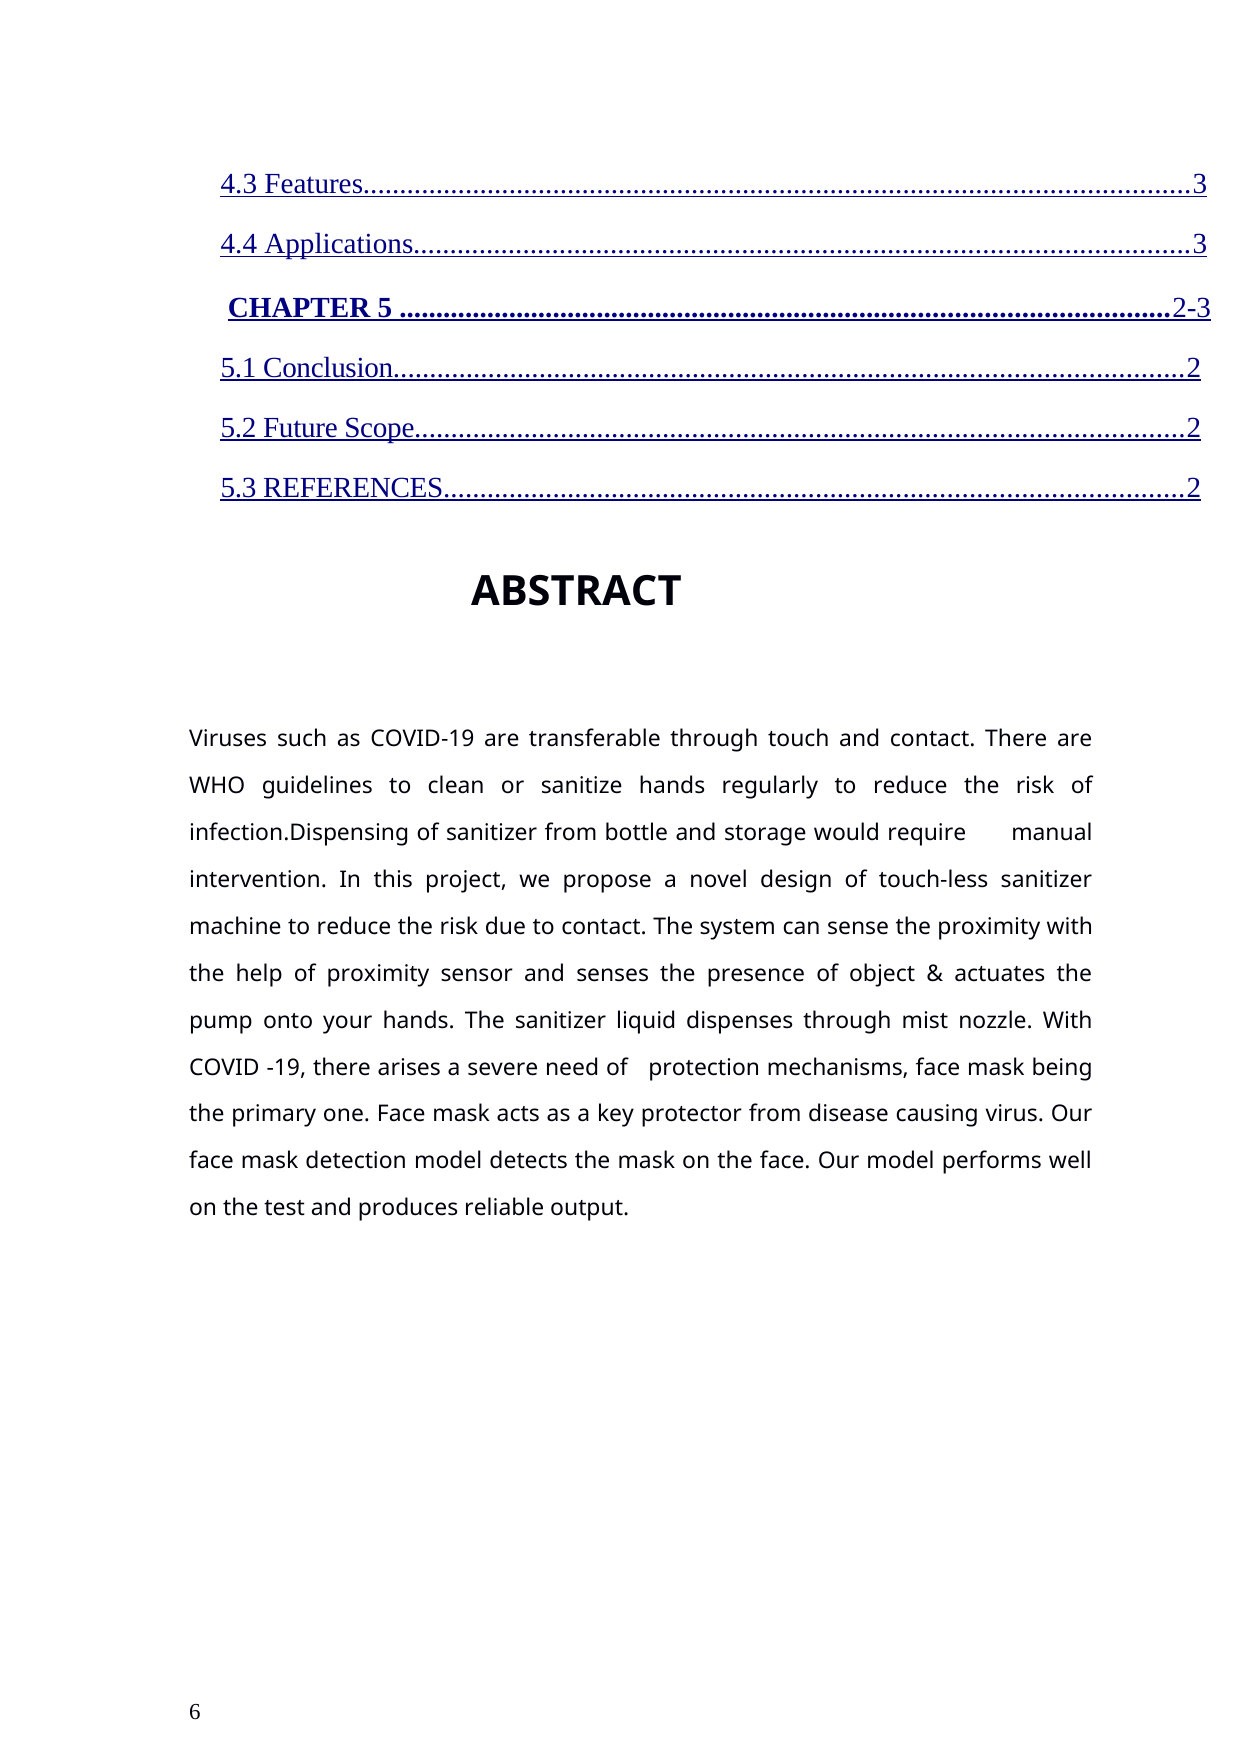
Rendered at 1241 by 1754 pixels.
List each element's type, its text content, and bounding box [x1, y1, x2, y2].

text 5.2 Future Scope 2 [220, 410, 1129, 439]
text 4.4 Applications 3 [220, 227, 1129, 256]
subtitle Viruses such as COVID-19 are transferable through touch and contact. There are WHO guidelines to clean or sanitize hands regularly to reduce the risk of infection.Dispensing of sanitizer from bottle and storage would require manual intervention. In this project, we propose a novel design of touch-less sanitizer machine to reduce the risk due to contact. The system can sense the proximity with the help of proximity sensor and senses the presence of object & actuates the pump onto your hands. The sanitizer liquid dispenses through mist nozzle. With COVID -19, there arises a severe need of protection mechanisms, face mask being the primary one. Face mask acts as a key protector from disease causing virus. Our face mask detection model detects the mask on the face. Our model performs well on the test and produces reliable output. [189, 722, 1093, 1222]
text 5.3 REFERENCES 2 [220, 470, 1129, 499]
text CHAPTER 5 2-3 [228, 290, 1129, 319]
text 5.1 Conclusion 2 [220, 350, 1129, 379]
subtitle ABSTRACT [222, 560, 1129, 617]
text 4.3 Features 3 [220, 167, 1129, 196]
